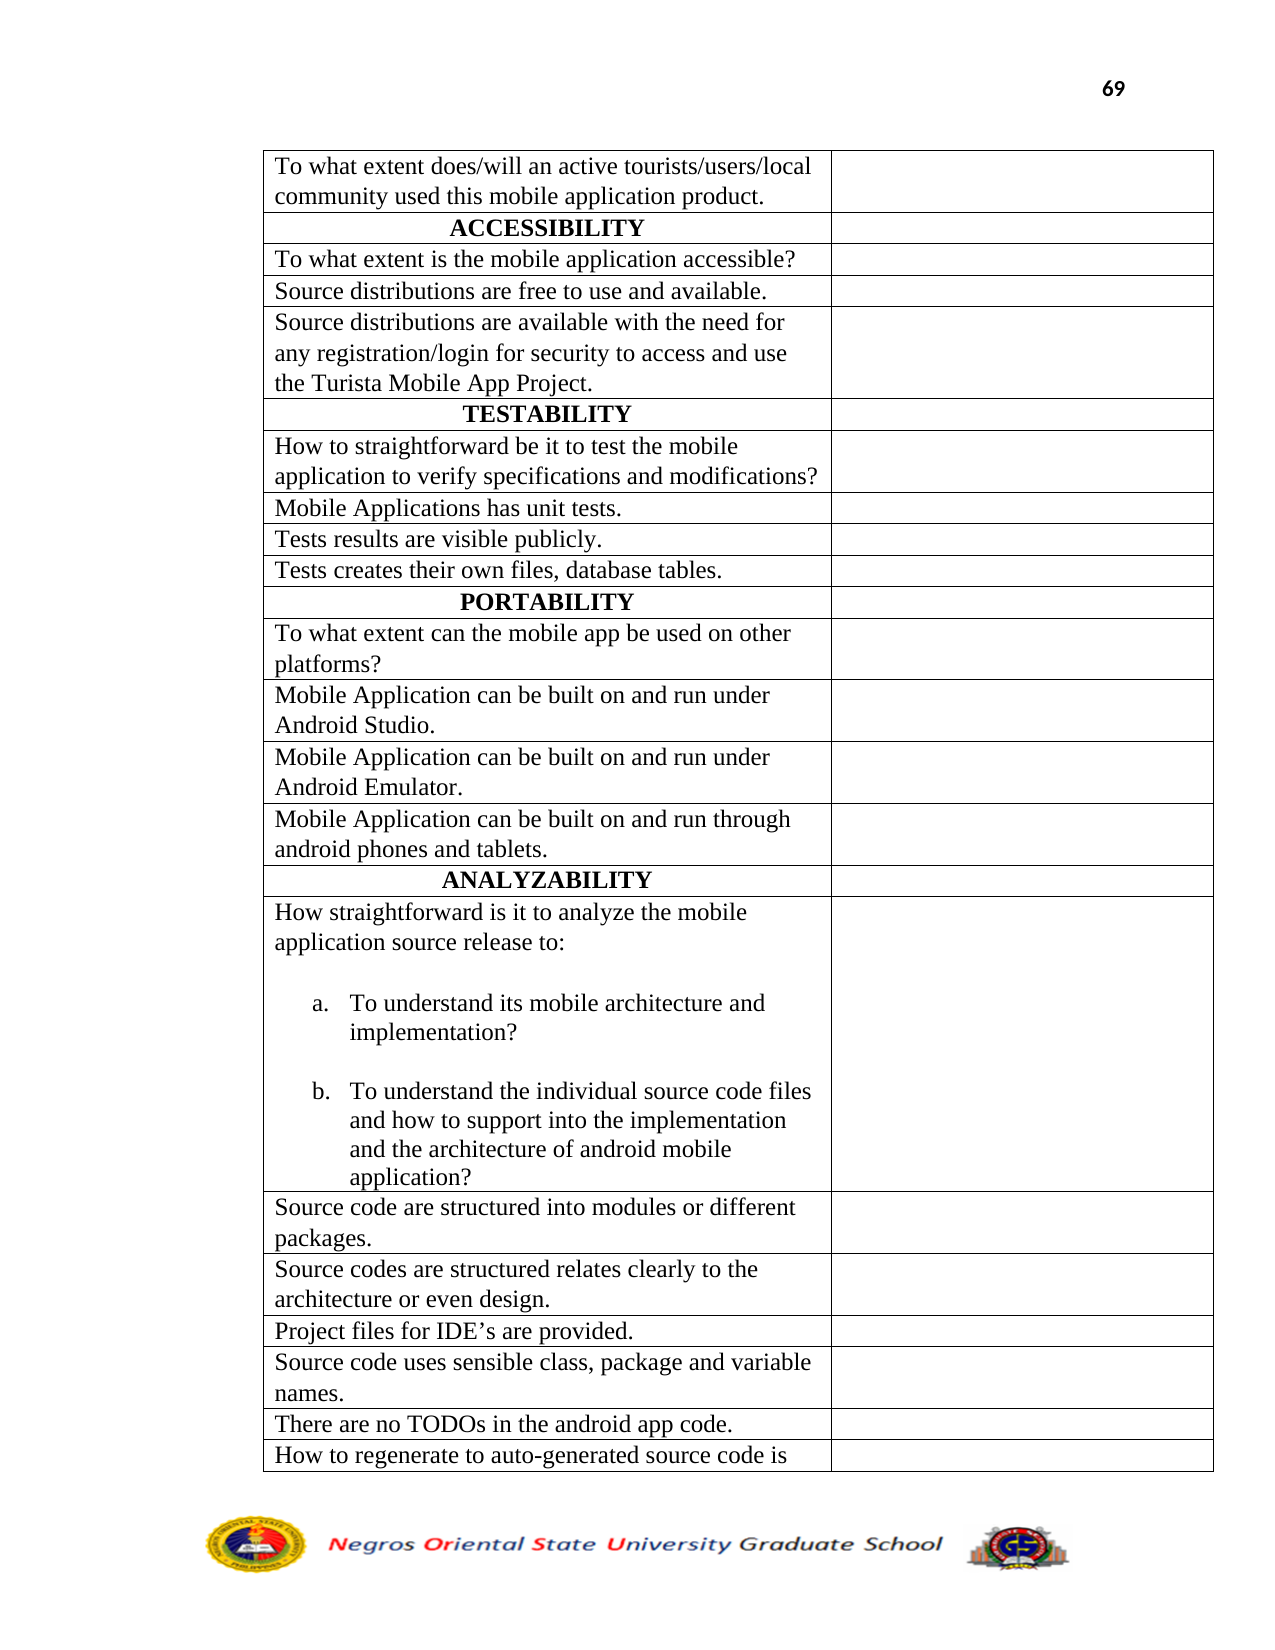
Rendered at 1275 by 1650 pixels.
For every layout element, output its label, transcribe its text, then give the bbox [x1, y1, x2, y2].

picture [202, 1513, 1073, 1577]
table_cell [832, 307, 1213, 398]
table_cell How to regenerate to auto-generated source code is documented. [264, 1440, 831, 1471]
table_cell [832, 587, 1213, 617]
table_cell To what extent is the mobile application accessible? [264, 244, 831, 275]
table_cell TESTABILITY [264, 399, 831, 430]
table_cell [832, 399, 1213, 430]
table_cell [832, 493, 1213, 523]
table_cell [832, 556, 1213, 586]
table_cell [832, 1347, 1213, 1408]
table_cell Mobile Applications has unit tests. [264, 493, 831, 523]
table_cell [832, 866, 1213, 896]
table_cell Project files for IDE’s are provided. [264, 1316, 831, 1346]
table_cell Source code uses sensible class, package and variable names. [264, 1347, 831, 1408]
table_cell [832, 431, 1213, 492]
table_cell Mobile Application can be built on and run under Android Studio. [264, 680, 831, 741]
table_cell Source distributions are free to use and available. [264, 276, 831, 306]
table_cell ANALYZABILITY [264, 866, 831, 896]
table_cell How to straightforward be it to test the mobile application to verify specifications and modifications? [264, 431, 831, 492]
table_cell [832, 742, 1213, 803]
table_cell [832, 680, 1213, 741]
table_cell To what extent can the mobile app be used on other platforms? [264, 619, 831, 679]
table_cell [832, 1316, 1213, 1346]
table_cell [832, 804, 1213, 864]
table_cell There are no TODOs in the android app code. [264, 1409, 831, 1439]
table_cell [832, 213, 1213, 243]
table_cell [832, 1192, 1213, 1253]
table_cell [832, 524, 1213, 554]
table_cell PORTABILITY [264, 587, 831, 617]
table_cell [832, 1254, 1213, 1315]
table_cell Tests creates their own files, database tables. [264, 556, 831, 586]
table_cell [832, 897, 1213, 1191]
table_cell Mobile Application can be built on and run under Android Emulator. [264, 742, 831, 803]
table_cell Source codes are structured relates clearly to the architecture or even design. [264, 1254, 831, 1315]
table_cell [832, 244, 1213, 275]
table_cell [832, 619, 1213, 679]
table_cell [832, 276, 1213, 306]
table_cell [832, 1440, 1213, 1471]
table_cell ACCESSIBILITY [264, 213, 831, 243]
table_cell Source distributions are available with the need for any registration/login for security to access and use the Turista Mobile App Project. [264, 307, 831, 398]
table_cell Mobile Application can be built on and run through android phones and tablets. [264, 804, 831, 864]
table_cell To what extent does/will an active tourists/users/local community used this mobile application product. [264, 151, 831, 212]
table_cell How straightforward is it to analyze the mobile application source release to: To understand its mobile architecture and implementation? To understand the individual source code files and how to support into the implementation and the architecture of android mobile application? [264, 897, 831, 1191]
table_cell Tests results are visible publicly. [264, 524, 831, 554]
table_cell [832, 1409, 1213, 1439]
table_cell [832, 151, 1213, 212]
table_cell Source code are structured into modules or different packages. [264, 1192, 831, 1253]
